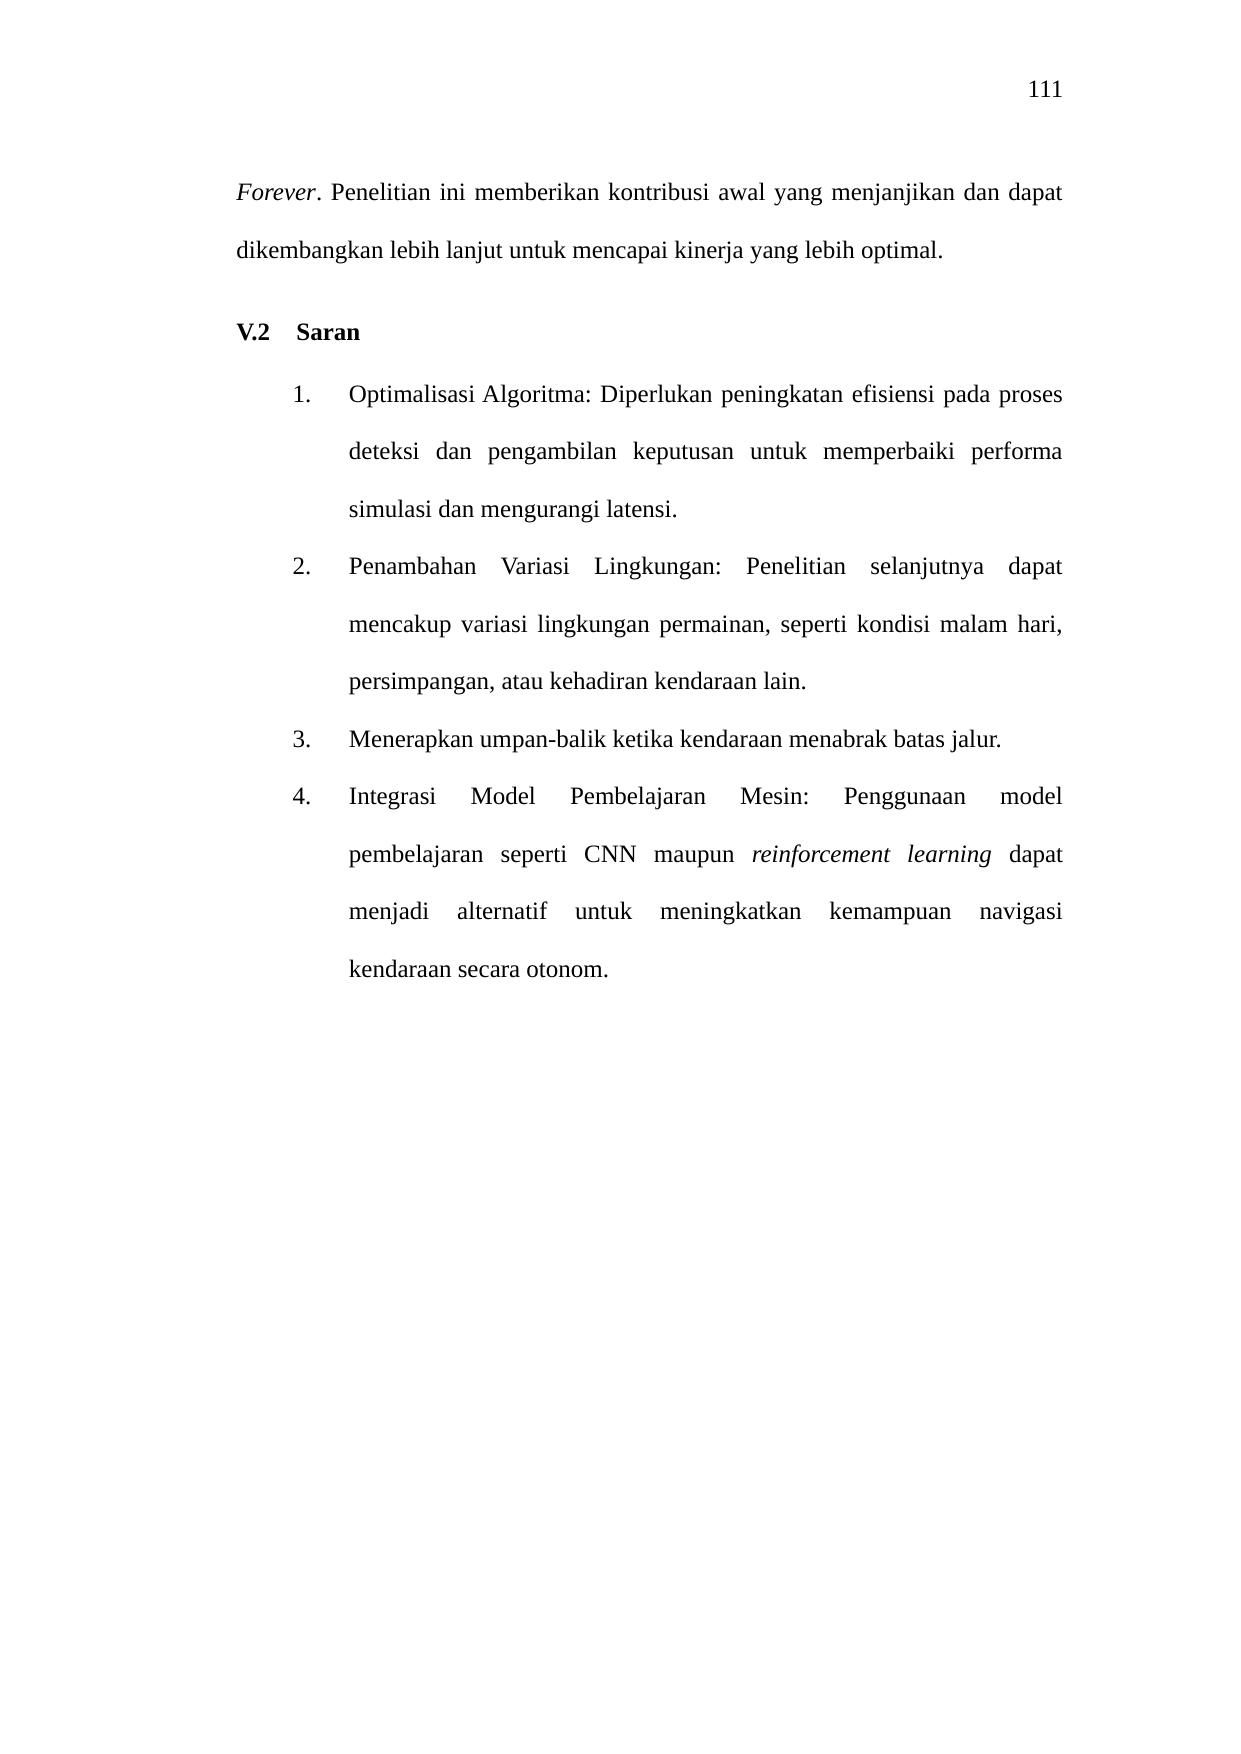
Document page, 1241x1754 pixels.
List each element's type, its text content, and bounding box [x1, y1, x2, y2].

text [236, 177, 1063, 263]
subtitle Saran [236, 317, 1063, 346]
list Penambahan Variasi Lingkungan: Penelitian selanjutnya dapat mencakup variasi lingkungan permainan, seperti kondisi malam hari, persimpangan, atau kehadiran kendaraan lain. [311, 551, 1063, 695]
list Optimalisasi Algoritma: Diperlukan peningkatan efisiensi pada proses deteksi dan pengambilan keputusan untuk memperbaiki performa simulasi dan mengurangi latensi. [311, 379, 1063, 523]
list Menerapkan umpan-balik ketika kendaraan menabrak batas jalur. [311, 724, 1063, 753]
list Integrasi Model Pembelajaran Mesin: Penggunaan model pembelajaran seperti CNN maupun reinforcement learning dapat menjadi alternatif untuk meningkatkan kemampuan navigasi kendaraan secara otonom. [311, 781, 1063, 983]
